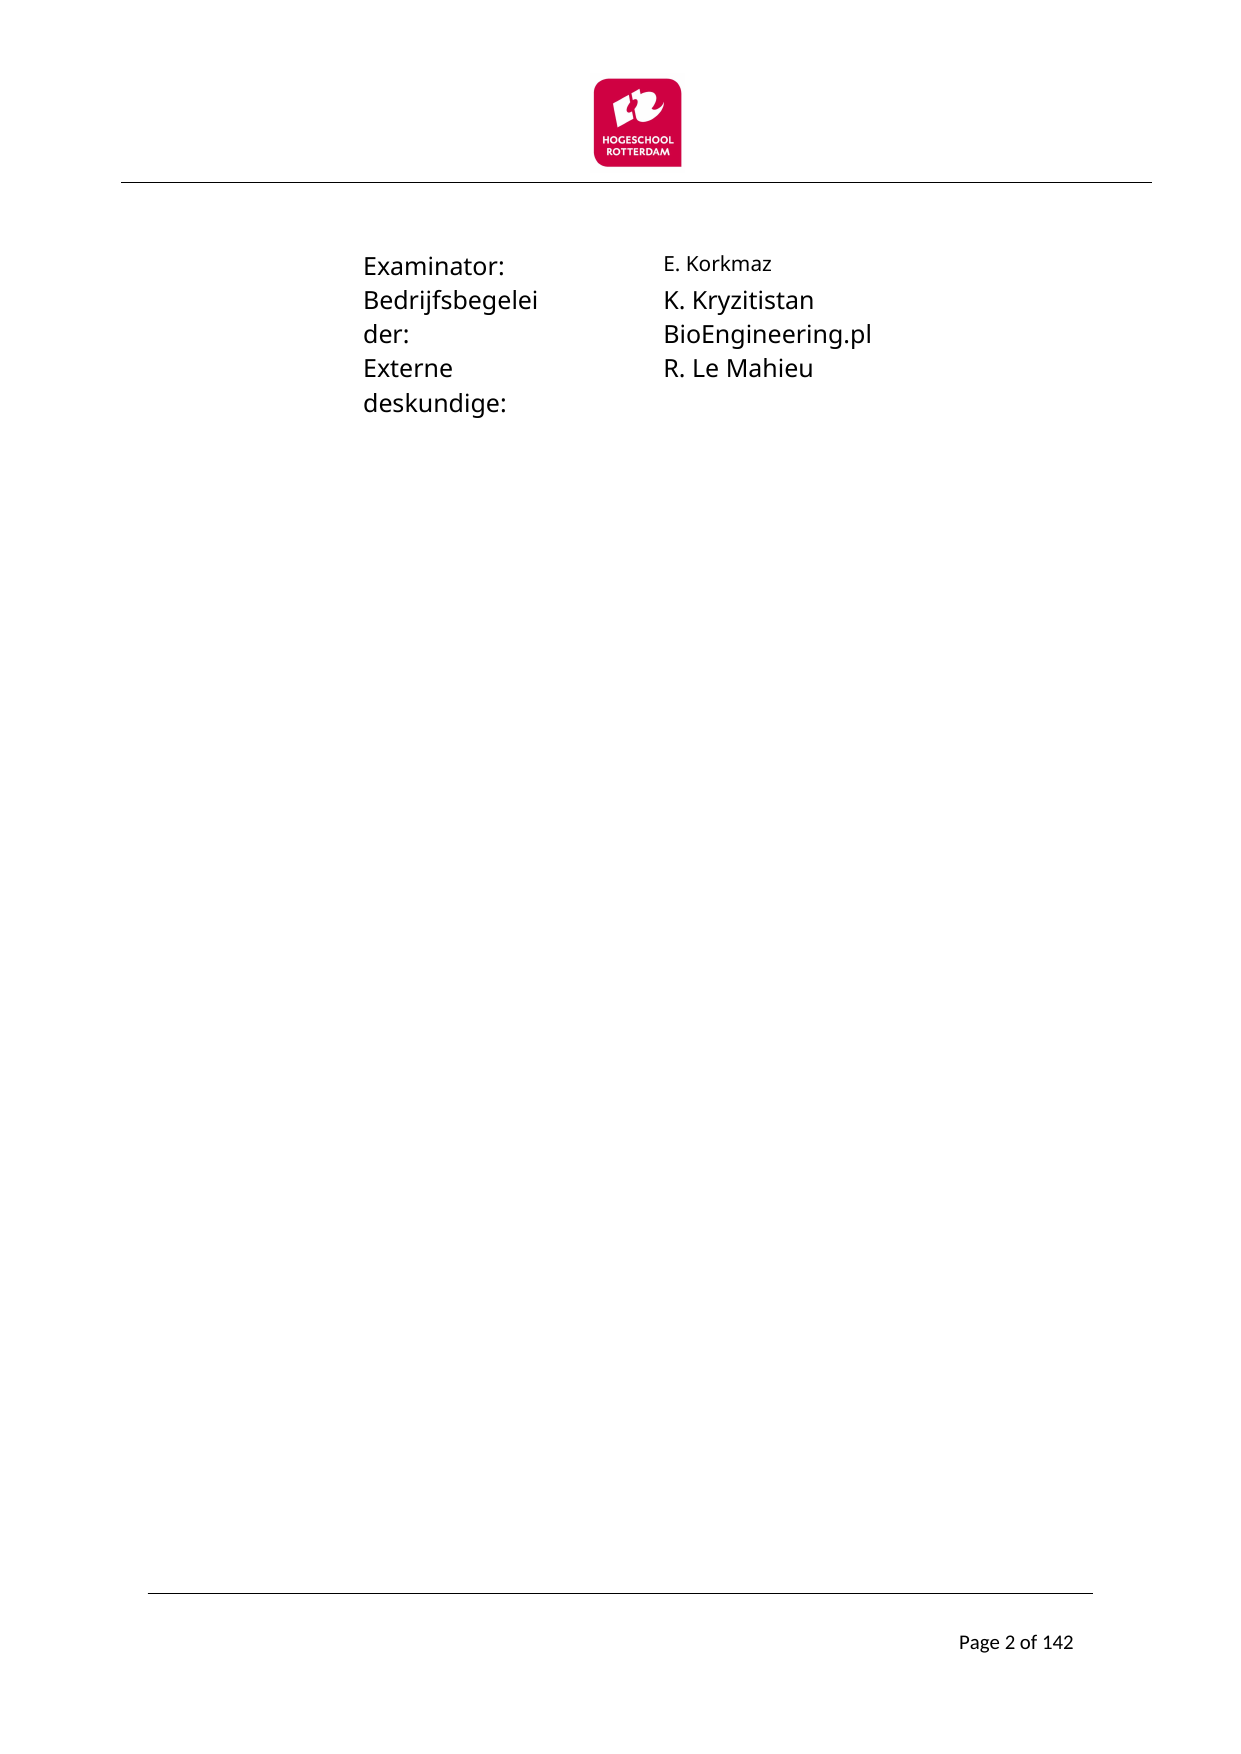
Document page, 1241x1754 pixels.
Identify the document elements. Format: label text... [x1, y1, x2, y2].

table_cell K. Kryzitistan BioEngineering.pl [563, 283, 977, 351]
table_cell E. Korkmaz [563, 249, 977, 283]
table_cell Examinator: [263, 249, 563, 283]
picture [590, 73, 685, 173]
table_cell Bedrijfsbegeleider: [263, 283, 563, 351]
table_cell Externe deskundige: [263, 351, 563, 419]
table_cell R. Le Mahieu [563, 351, 977, 419]
